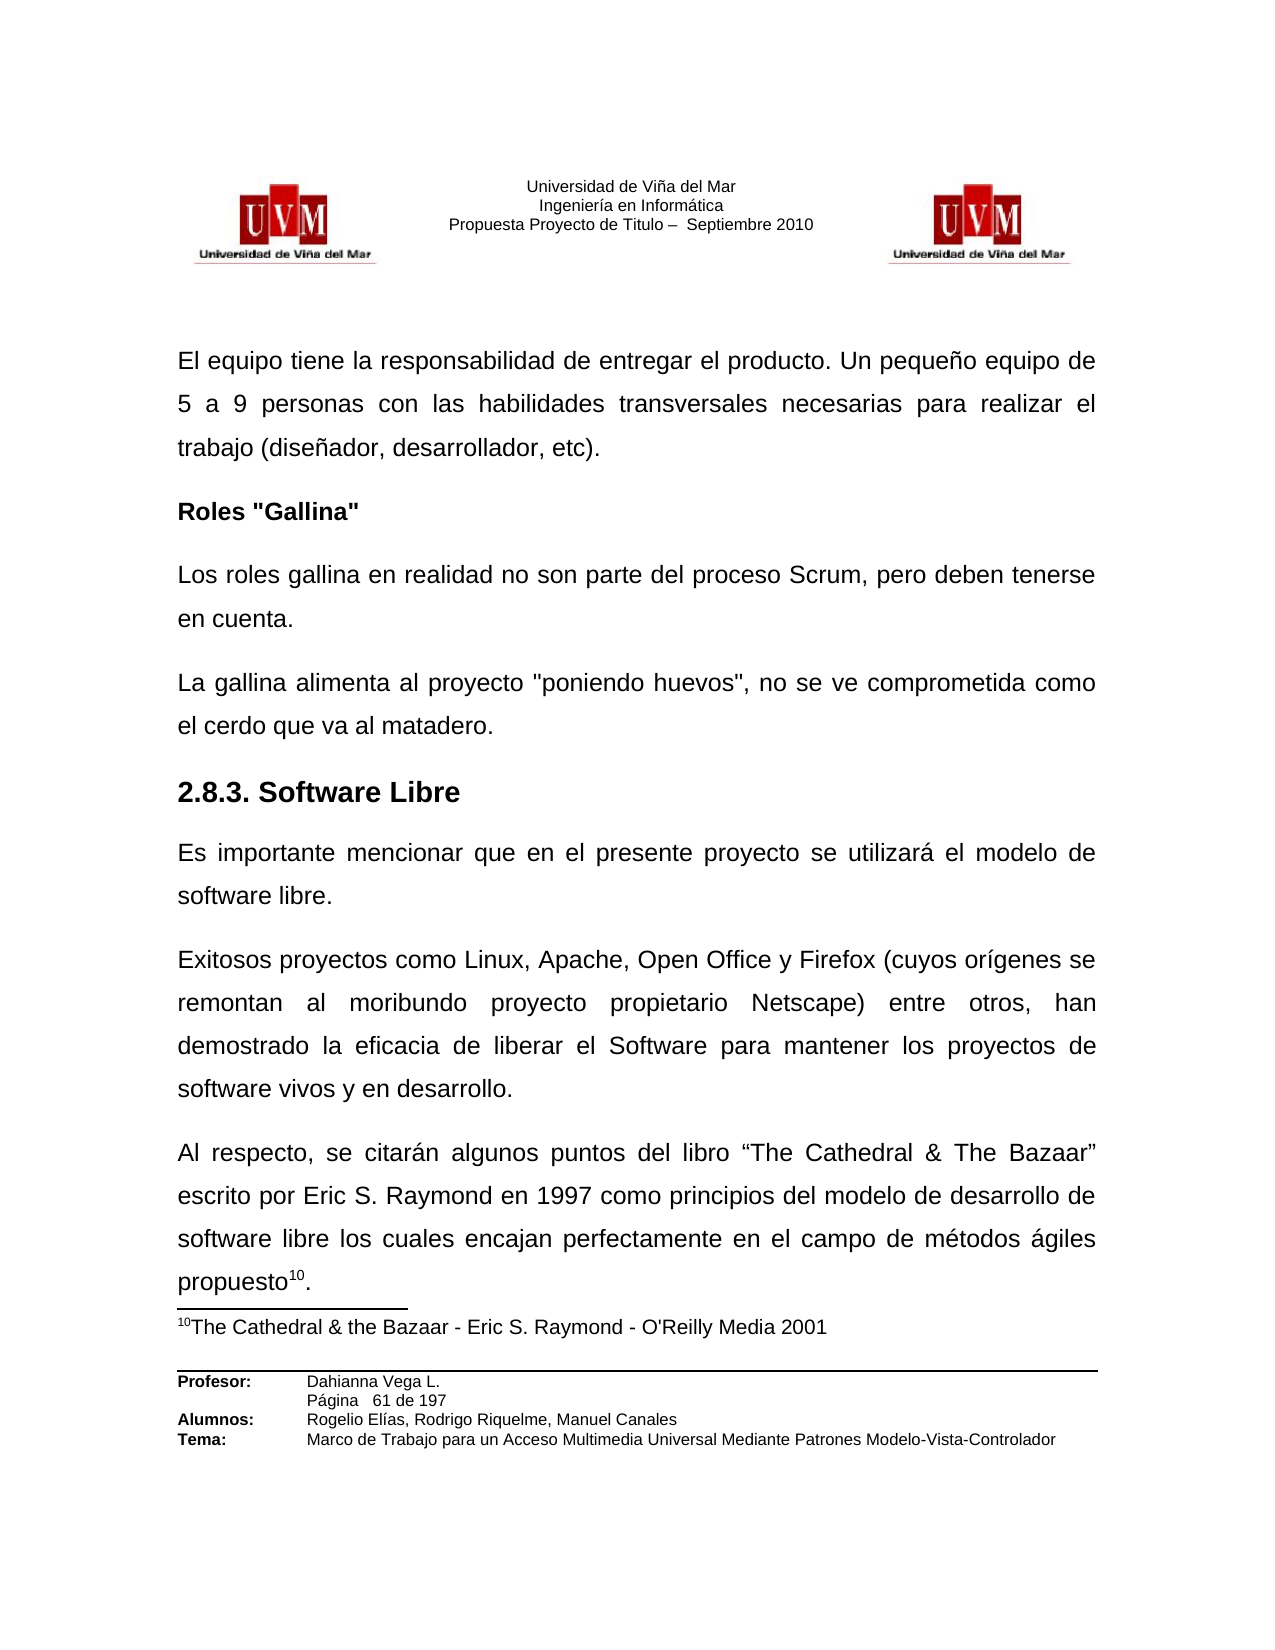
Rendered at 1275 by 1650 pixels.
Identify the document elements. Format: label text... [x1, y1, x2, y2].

subtitle 2.8.3. Software Libre [177, 775, 1098, 808]
picture [871, 176, 1084, 267]
text Roles "Gallina" [177, 497, 1098, 525]
text Los roles gallina en realidad no son parte del proceso Scrum, pero deben tenerse en cuenta. [177, 561, 1098, 632]
text La gallina alimenta al proyecto "poniendo huevos", no se ve comprometida como el cerdo que va al matadero. [177, 668, 1098, 739]
text El equipo tiene la responsabilidad de entregar el producto. Un pequeño equipo de 5 a 9 personas con las habilidades transversales necesarias para realizar el trabajo (diseñador, desarrollador, etc). [177, 346, 1098, 461]
text Es importante mencionar que en el presente proyecto se utilizará el modelo de software libre. [177, 837, 1098, 909]
text Al respecto, se citarán algunos puntos del libro “The Cathedral & The Bazaar” escrito por Eric S. Raymond en 1997 como principios del modelo de desarrollo de software libre los cuales encajan perfectamente en el campo de métodos ágiles propuesto. [177, 1138, 1098, 1296]
text Exitosos proyectos como Linux, Apache, Open Office y Firefox (cuyos orígenes se remontan al moribundo proyecto propietario Netscape) entre otros, han demostrado la eficacia de liberar el Software para mantener los proyectos de software vivos y en desarrollo. [177, 944, 1098, 1103]
picture [177, 176, 390, 267]
